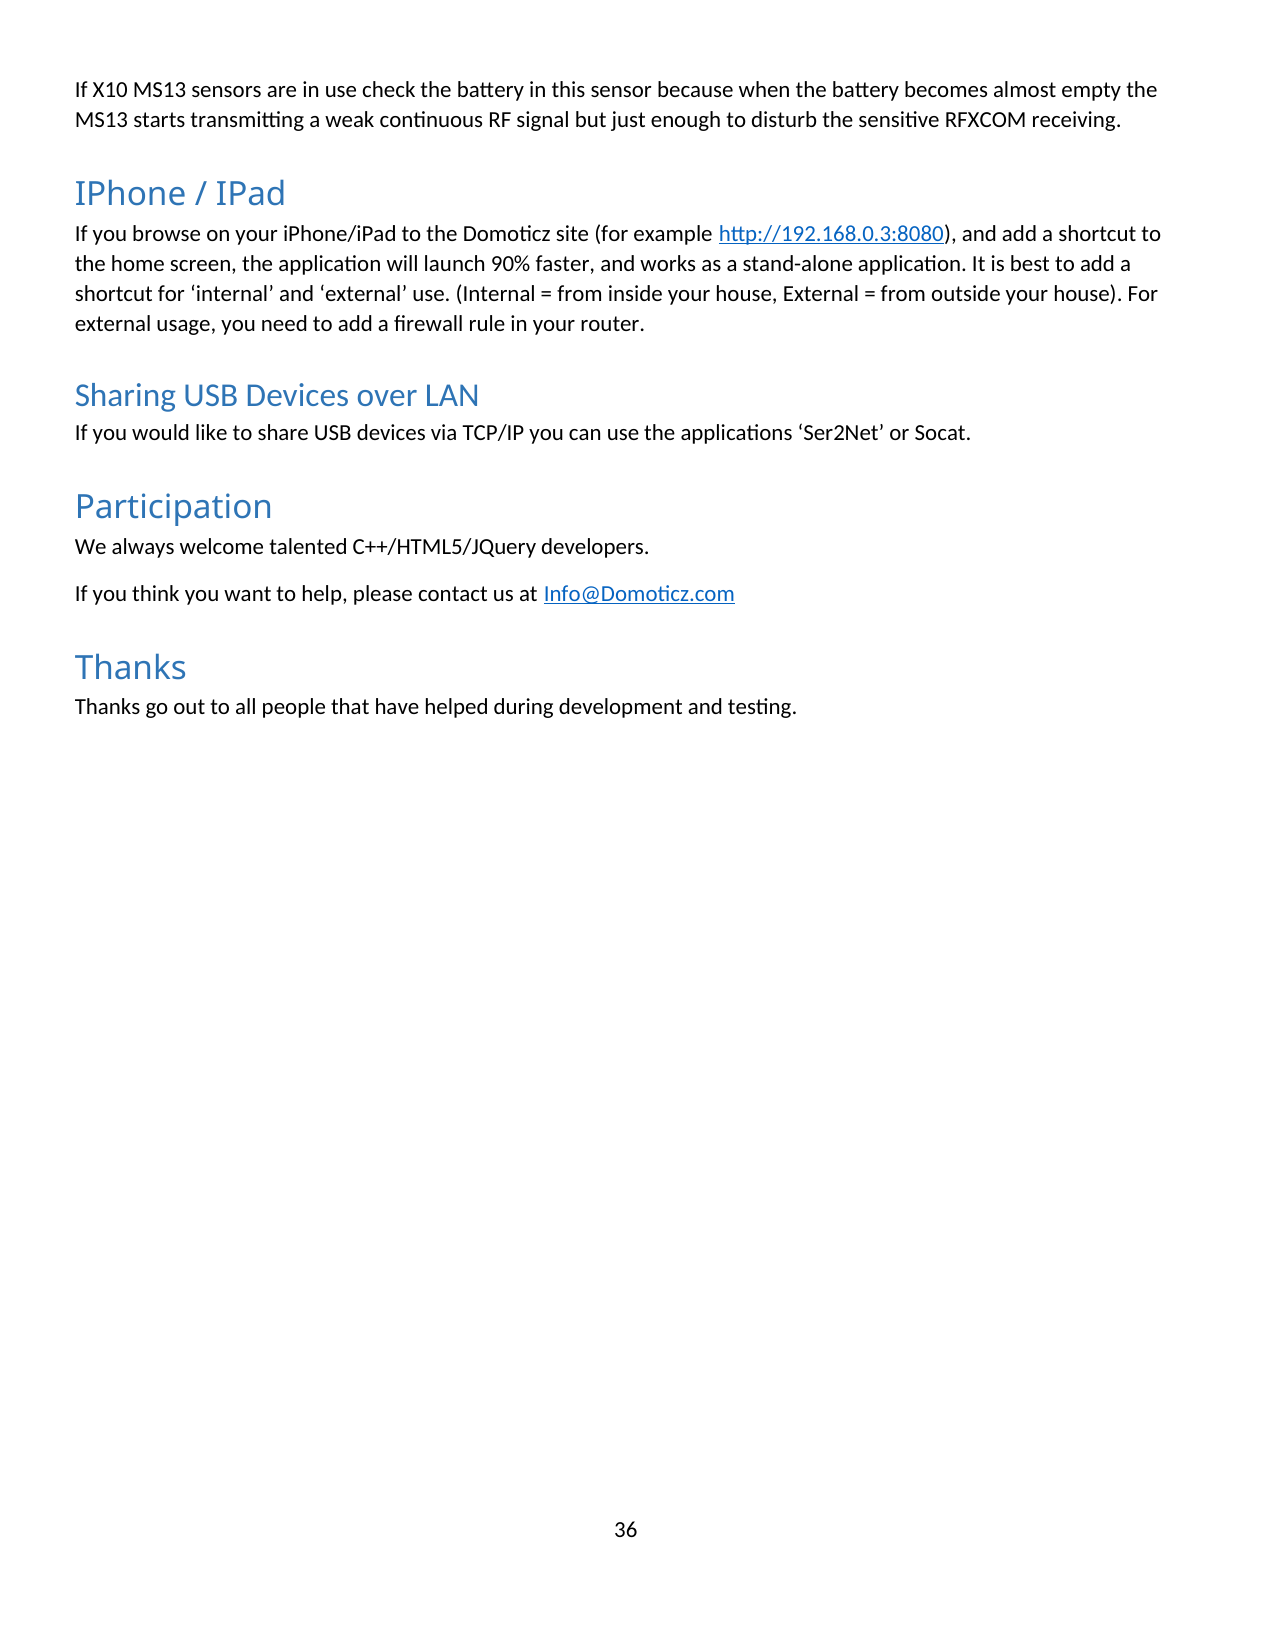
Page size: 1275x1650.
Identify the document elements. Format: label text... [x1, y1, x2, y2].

text If you would like to share USB devices via TCP/IP you can use the applications ‘Ser2Net’ or Socat. [74, 418, 1177, 446]
text We always welcome talented C++/HTML5/JQuery developers. [74, 532, 1177, 560]
text If X10 MS13 sensors are in use check the battery in this sensor because when the battery becomes almost empty the MS13 starts transmitting a weak continuous RF signal but just enough to disturb the sensitive RFXCOM receiving. [74, 75, 1177, 133]
subtitle IPhone / IPad [74, 170, 1200, 215]
text Thanks go out to all people that have helped during development and testing. [74, 692, 1177, 720]
subtitle Participation [74, 483, 1200, 528]
text If you think you want to help, please contact us at Info@Domoticz.com [74, 579, 1177, 607]
text If you browse on your iPhone/iPad to the Domoticz site (for example http://192.168.0.3:8080), and add a shortcut to the home screen, the application will launch 90% faster, and works as a stand-alone application. It is best to add a shortcut for ‘internal’ and ‘external’ use. (Internal = from inside your house, External = from outside your house). For external usage, you need to add a firewall rule in your router. [74, 219, 1177, 337]
subtitle Thanks [74, 643, 1200, 689]
text Sharing USB Devices over LAN [74, 374, 1200, 415]
